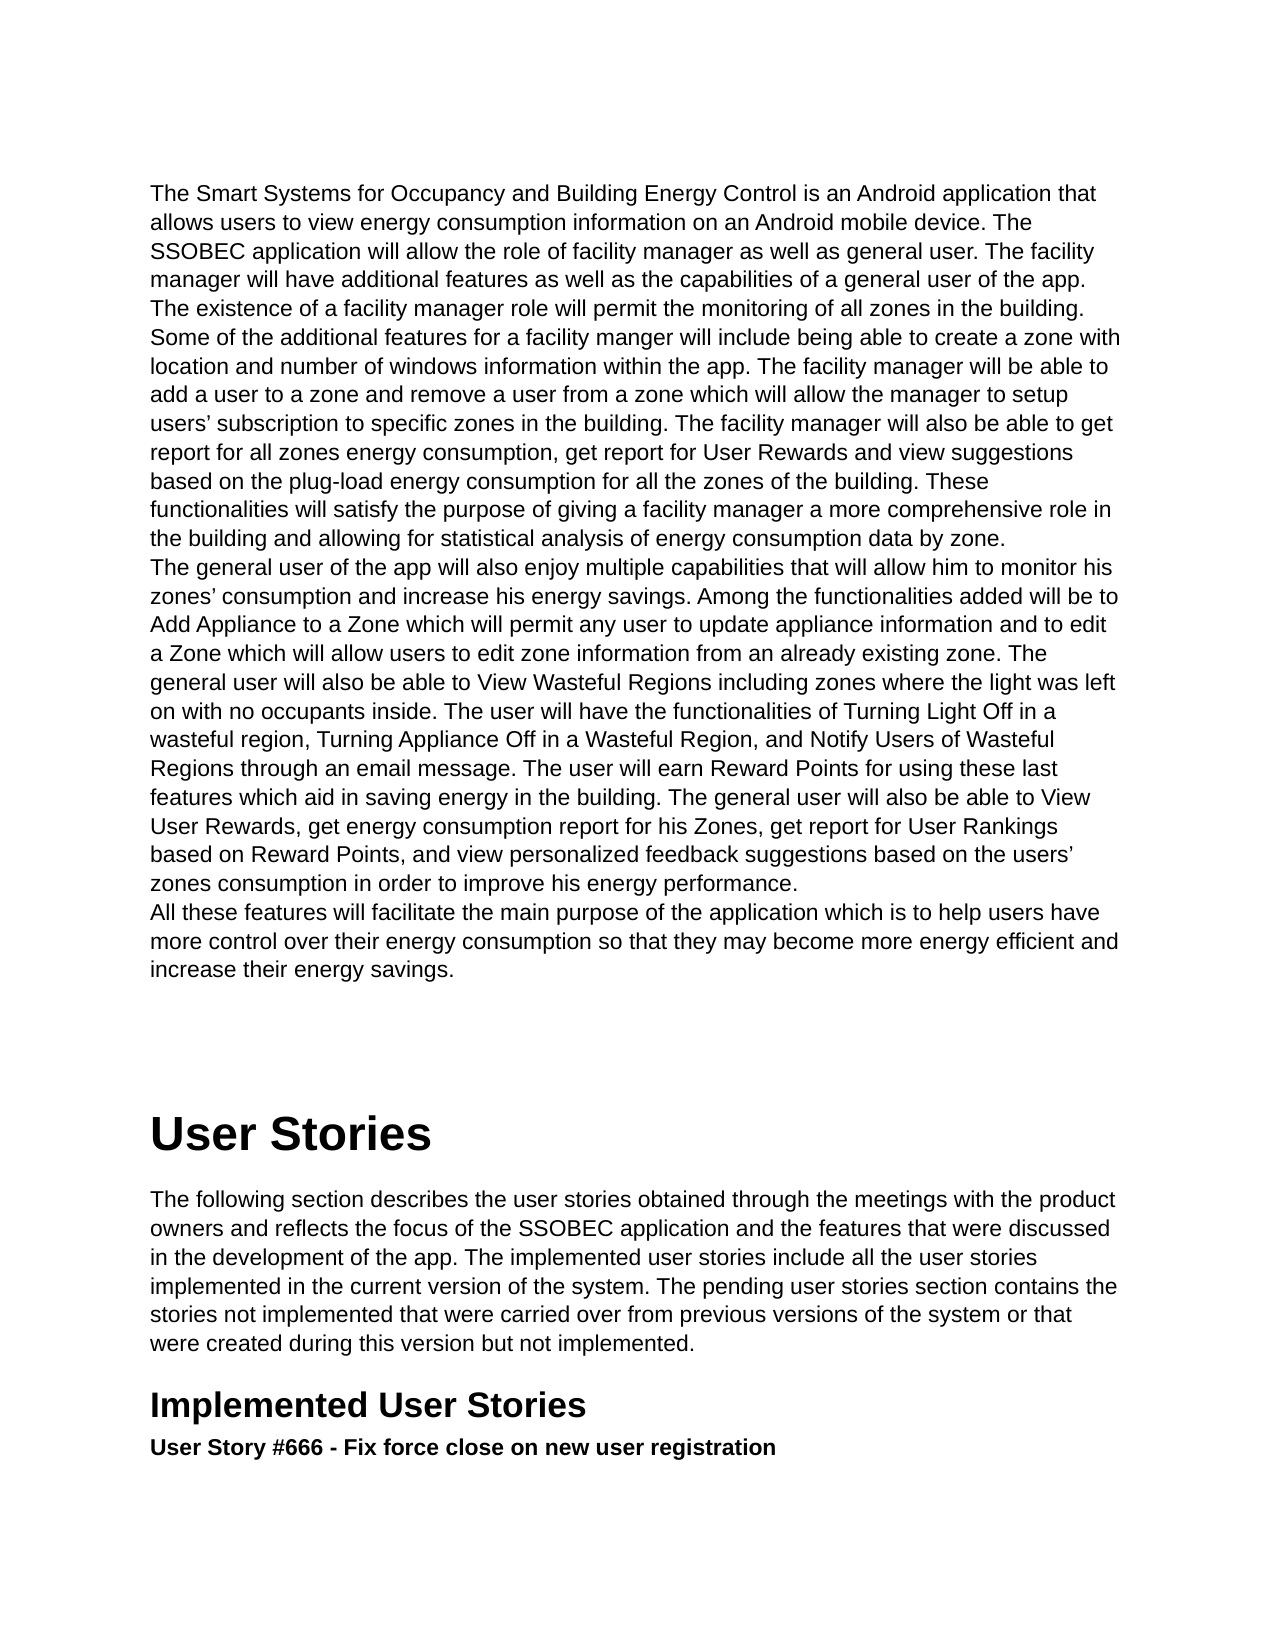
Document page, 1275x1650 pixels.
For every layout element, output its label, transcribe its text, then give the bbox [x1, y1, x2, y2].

text The general user of the app will also enjoy multiple capabilities that will allow him to monitor his zones’ consumption and increase his energy savings. Among the functionalities added will be to Add Appliance to a Zone which will permit any user to update appliance information and to edit a Zone which will allow users to edit zone information from an already existing zone. The general user will also be able to View Wasteful Regions including zones where the light was left on with no occupants inside. The user will have the functionalities of Turning Light Off in a wasteful region, Turning Appliance Off in a Wasteful Region, and Notify Users of Wasteful Regions through an email message. The user will earn Reward Points for using these last features which aid in saving energy in the building. The general user will also be able to View User Rewards, get energy consumption report for his Zones, get report for User Rankings based on Reward Points, and view personalized feedback suggestions based on the users’ zones consumption in order to improve his energy performance. [150, 552, 1125, 897]
text Implemented User Stories [150, 1395, 1125, 1424]
text All these features will facilitate the main purpose of the application which is to help users have more control over their energy consumption so that they may become more energy efficient and increase their energy savings. [150, 897, 1125, 984]
text User Story #666 - Fix force close on new user registration [150, 1432, 1125, 1461]
text The Smart Systems for Occupancy and Building Energy Control is an Android application that allows users to view energy consumption information on an Android mobile device. The SSOBEC application will allow the role of facility manager as well as general user. The facility manager will have additional features as well as the capabilities of a general user of the app. The existence of a facility manager role will permit the monitoring of all zones in the building. Some of the additional features for a facility manger will include being able to create a zone with location and number of windows information within the app. The facility manager will be able to add a user to a zone and remove a user from a zone which will allow the manager to setup users’ subscription to specific zones in the building. The facility manager will also be able to get report for all zones energy consumption, get report for User Rewards and view suggestions based on the plug-load energy consumption for all the zones of the building. These functionalities will satisfy the purpose of giving a facility manager a more comprehensive role in the building and allowing for statistical analysis of energy consumption data by zone. [150, 179, 1125, 552]
text User Stories [150, 1127, 1125, 1156]
text The following section describes the user stories obtained through the meetings with the product owners and reflects the focus of the SSOBEC application and the features that were discussed in the development of the app. The implemented user stories include all the user stories implemented in the current version of the system. The pending user stories section contains the stories not implemented that were carried over from previous versions of the system or that were created during this version but not implemented. [150, 1185, 1125, 1357]
